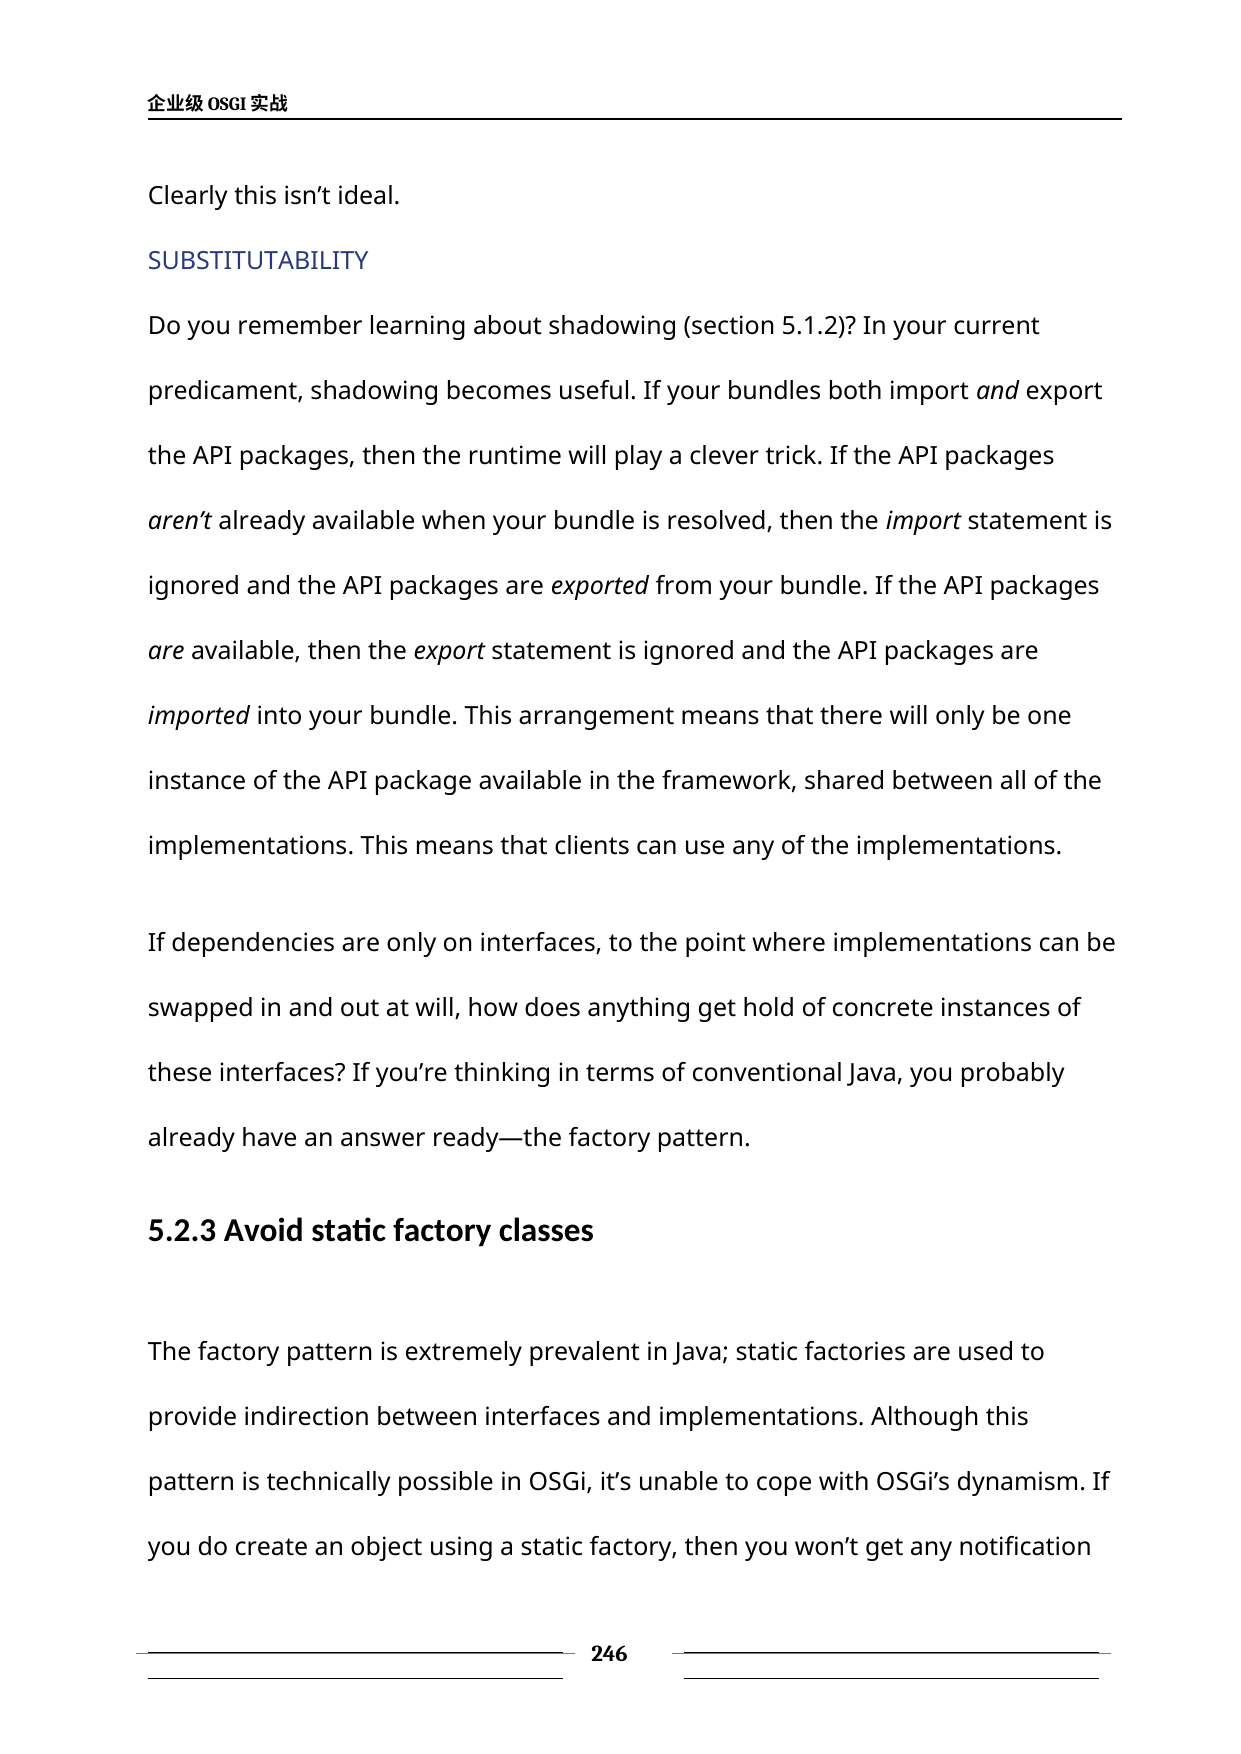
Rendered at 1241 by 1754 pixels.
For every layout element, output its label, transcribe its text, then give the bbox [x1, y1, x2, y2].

subtitle 5.2.3 Avoid static factory classes [148, 1197, 1122, 1262]
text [148, 1318, 1122, 1578]
text SUBSTITUTABILITY [148, 227, 1122, 292]
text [148, 162, 1122, 227]
text Do you remember learning about shadowing (section 5.1.2)? In your current predicament, shadowing becomes useful. If your bundles both import and export the API packages, then the runtime will play a clever trick. If the API packages aren’t already available when your bundle is resolved, then the import statement is ignored and the API packages are exported from your bundle. If the API packages are available, then the export statement is ignored and the API packages are imported into your bundle. This arrangement means that there will only be one instance of the API package available in the framework, shared between all of the implementations. This means that clients can use any of the implementations. [148, 292, 1122, 877]
text If dependencies are only on interfaces, to the point where implementations can be swapped in and out at will, how does anything get hold of concrete instances of these interfaces? If you’re thinking in terms of conventional Java, you probably already have an answer ready—the factory pattern. [148, 909, 1122, 1169]
